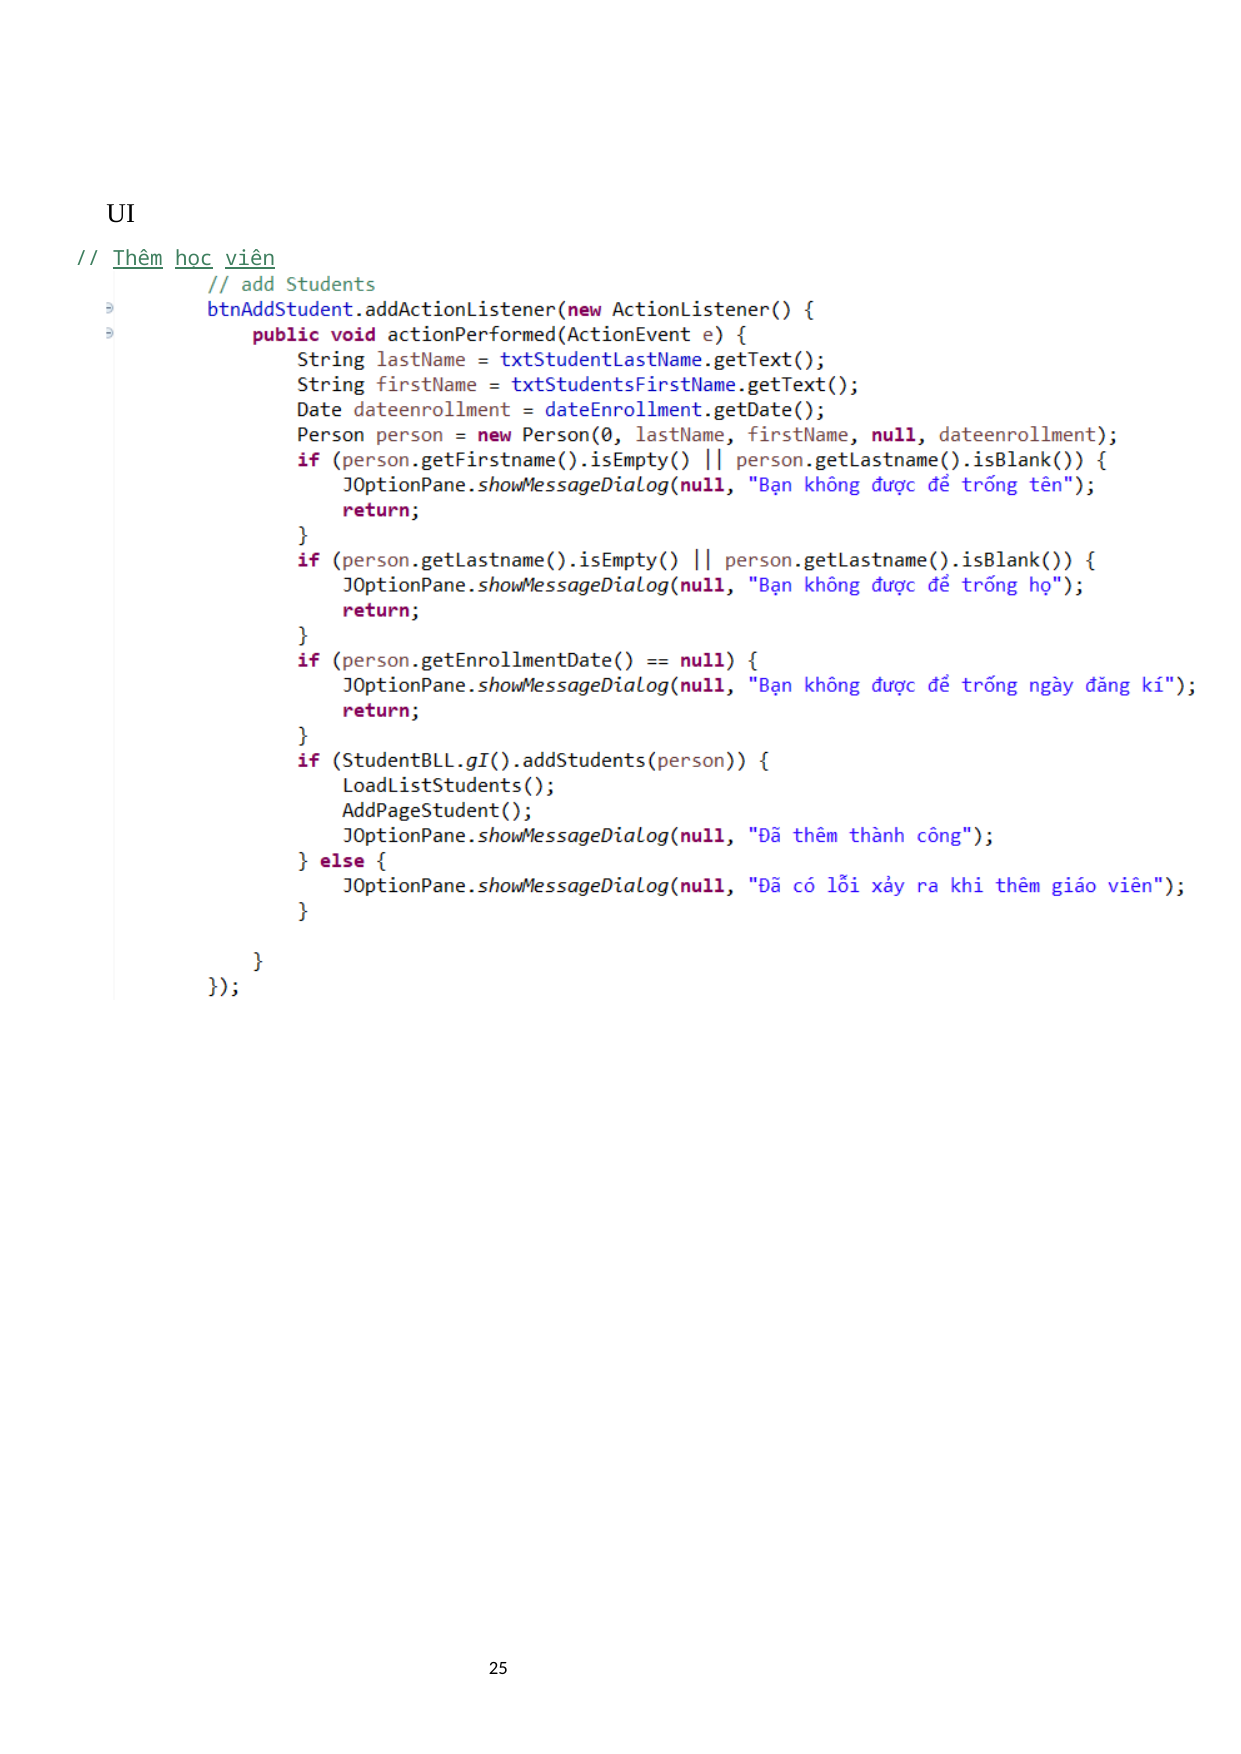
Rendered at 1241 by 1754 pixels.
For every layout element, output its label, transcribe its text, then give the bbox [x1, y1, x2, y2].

text // Thêm học viên [75, 243, 1203, 272]
picture [106, 271, 1234, 1000]
text UI [106, 197, 1203, 228]
